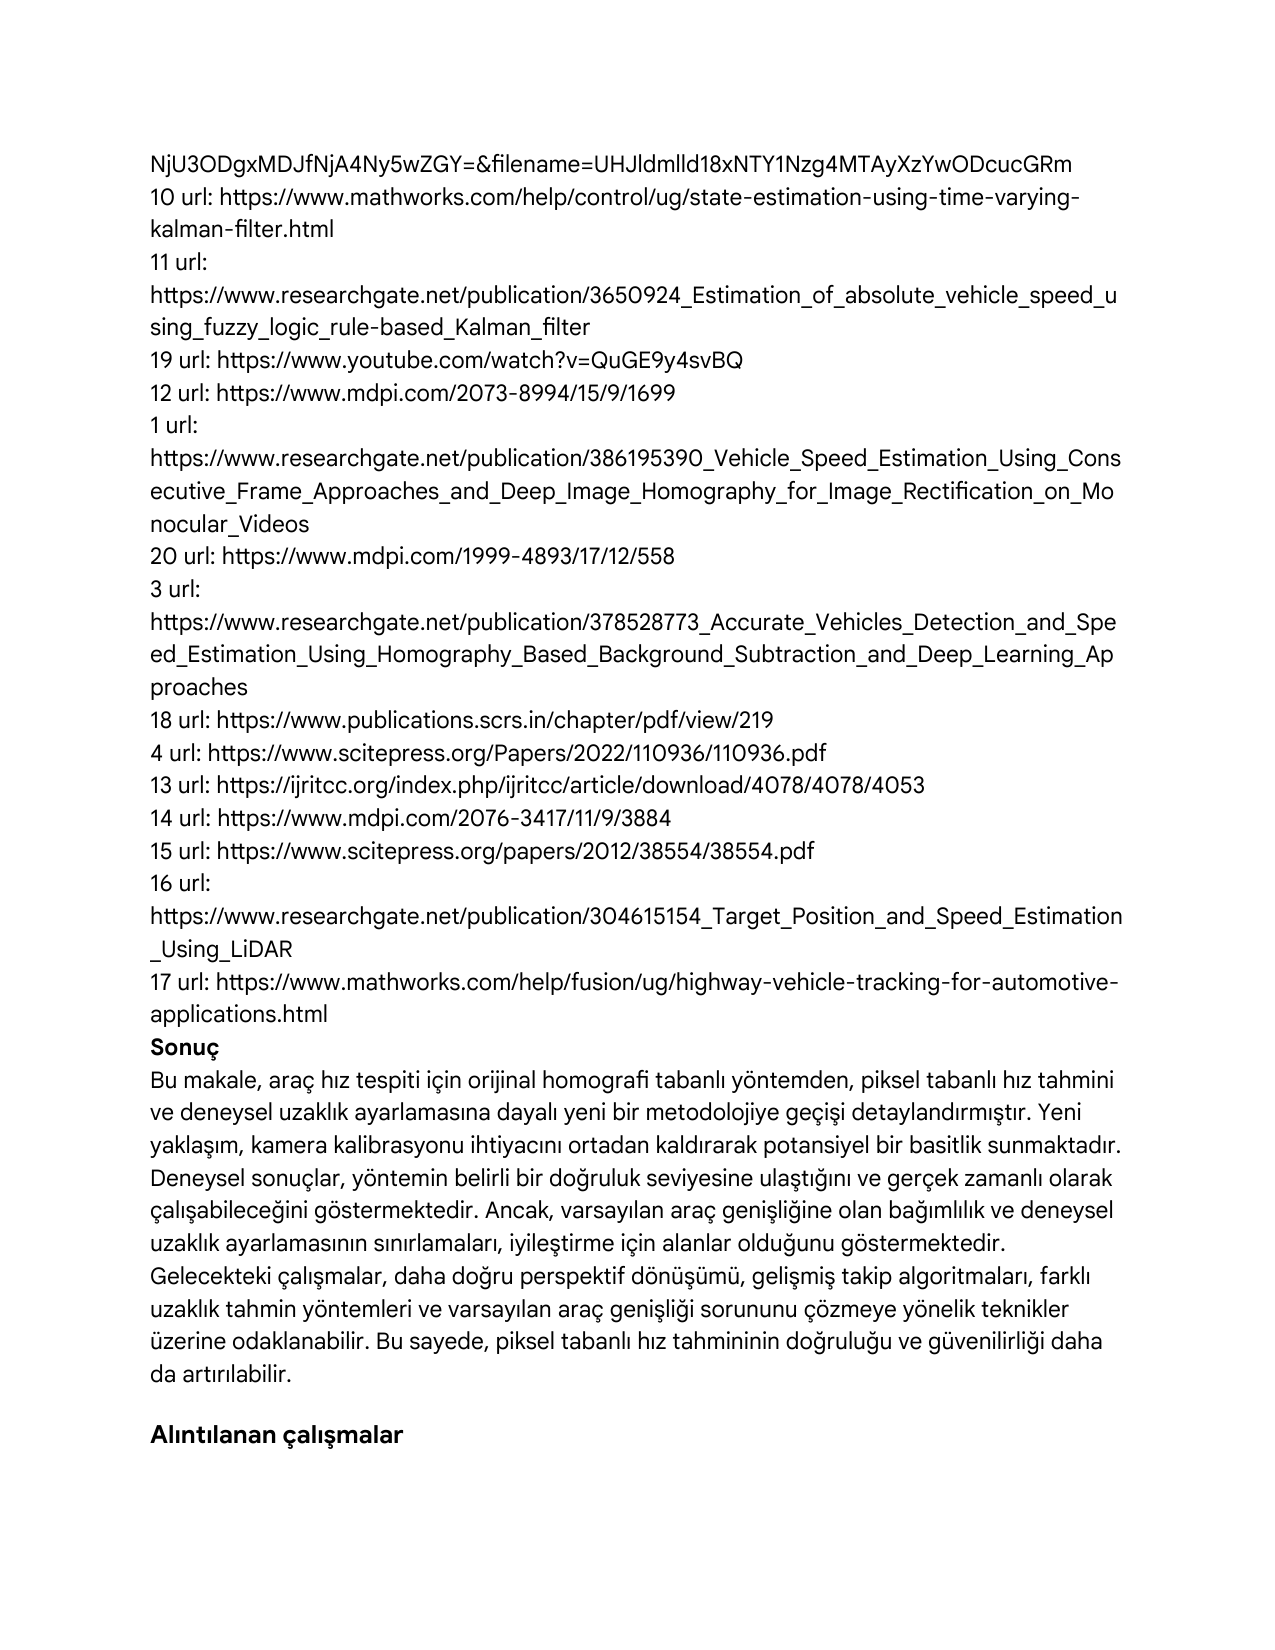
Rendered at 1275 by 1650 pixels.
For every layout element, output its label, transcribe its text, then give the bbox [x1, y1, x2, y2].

text 10 url: https://www.mathworks.com/help/control/ug/state-estimation-using-time-varying-kalman-filter.html [150, 183, 1125, 244]
text 20 url: https://www.mdpi.com/1999-4893/17/12/558 [150, 542, 1125, 571]
text Sonuç [150, 1033, 1125, 1062]
text 11 url: https://www.researchgate.net/publication/3650924_Estimation_of_absolute_vehicle_speed_using_fuzzy_logic_rule-based_Kalman_filter [150, 248, 1125, 342]
subtitle Alıntılanan çalışmalar [150, 1419, 1125, 1451]
text 13 url: https://ijritcc.org/index.php/ijritcc/article/download/4078/4078/4053 [150, 771, 1125, 800]
text 4 url: https://www.scitepress.org/Papers/2022/110936/110936.pdf [150, 739, 1125, 767]
text 17 url: https://www.mathworks.com/help/fusion/ug/highway-vehicle-tracking-for-automotive-applications.html [150, 968, 1125, 1029]
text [150, 150, 1125, 179]
text 1 url: https://www.researchgate.net/publication/386195390_Vehicle_Speed_Estimation_Using_Consecutive_Frame_Approaches_and_Deep_Image_Homography_for_Image_Rectification_on_Monocular_Videos [150, 412, 1125, 538]
text 19 url: https://www.youtube.com/watch?v=QuGE9y4svBQ [150, 346, 1125, 375]
text 15 url: https://www.scitepress.org/papers/2012/38554/38554.pdf [150, 837, 1125, 866]
text 14 url: https://www.mdpi.com/2076-3417/11/9/3884 [150, 804, 1125, 833]
text 3 url: https://www.researchgate.net/publication/378528773_Accurate_Vehicles_Detection_and_Speed_Estimation_Using_Homography_Based_Background_Subtraction_and_Deep_Learning_Approaches [150, 575, 1125, 702]
text 12 url: https://www.mdpi.com/2073-8994/15/9/1699 [150, 379, 1125, 408]
text Bu makale, araç hız tespiti için orijinal homografi tabanlı yöntemden, piksel tabanlı hız tahmini ve deneysel uzaklık ayarlamasına dayalı yeni bir metodolojiye geçişi detaylandırmıştır. Yeni yaklaşım, kamera kalibrasyonu ihtiyacını ortadan kaldırarak potansiyel bir basitlik sunmaktadır. Deneysel sonuçlar, yöntemin belirli bir doğruluk seviyesine ulaştığını ve gerçek zamanlı olarak çalışabileceğini göstermektedir. Ancak, varsayılan araç genişliğine olan bağımlılık ve deneysel uzaklık ayarlamasının sınırlamaları, iyileştirme için alanlar olduğunu göstermektedir. Gelecekteki çalışmalar, daha doğru perspektif dönüşümü, gelişmiş takip algoritmaları, farklı uzaklık tahmin yöntemleri ve varsayılan araç genişliği sorununu çözmeye yönelik teknikler üzerine odaklanabilir. Bu sayede, piksel tabanlı hız tahmininin doğruluğu ve güvenilirliği daha da artırılabilir. [150, 1066, 1125, 1389]
text 16 url: https://www.researchgate.net/publication/304615154_Target_Position_and_Speed_Estimation_Using_LiDAR [150, 869, 1125, 964]
text 18 url: https://www.publications.scrs.in/chapter/pdf/view/219 [150, 706, 1125, 735]
